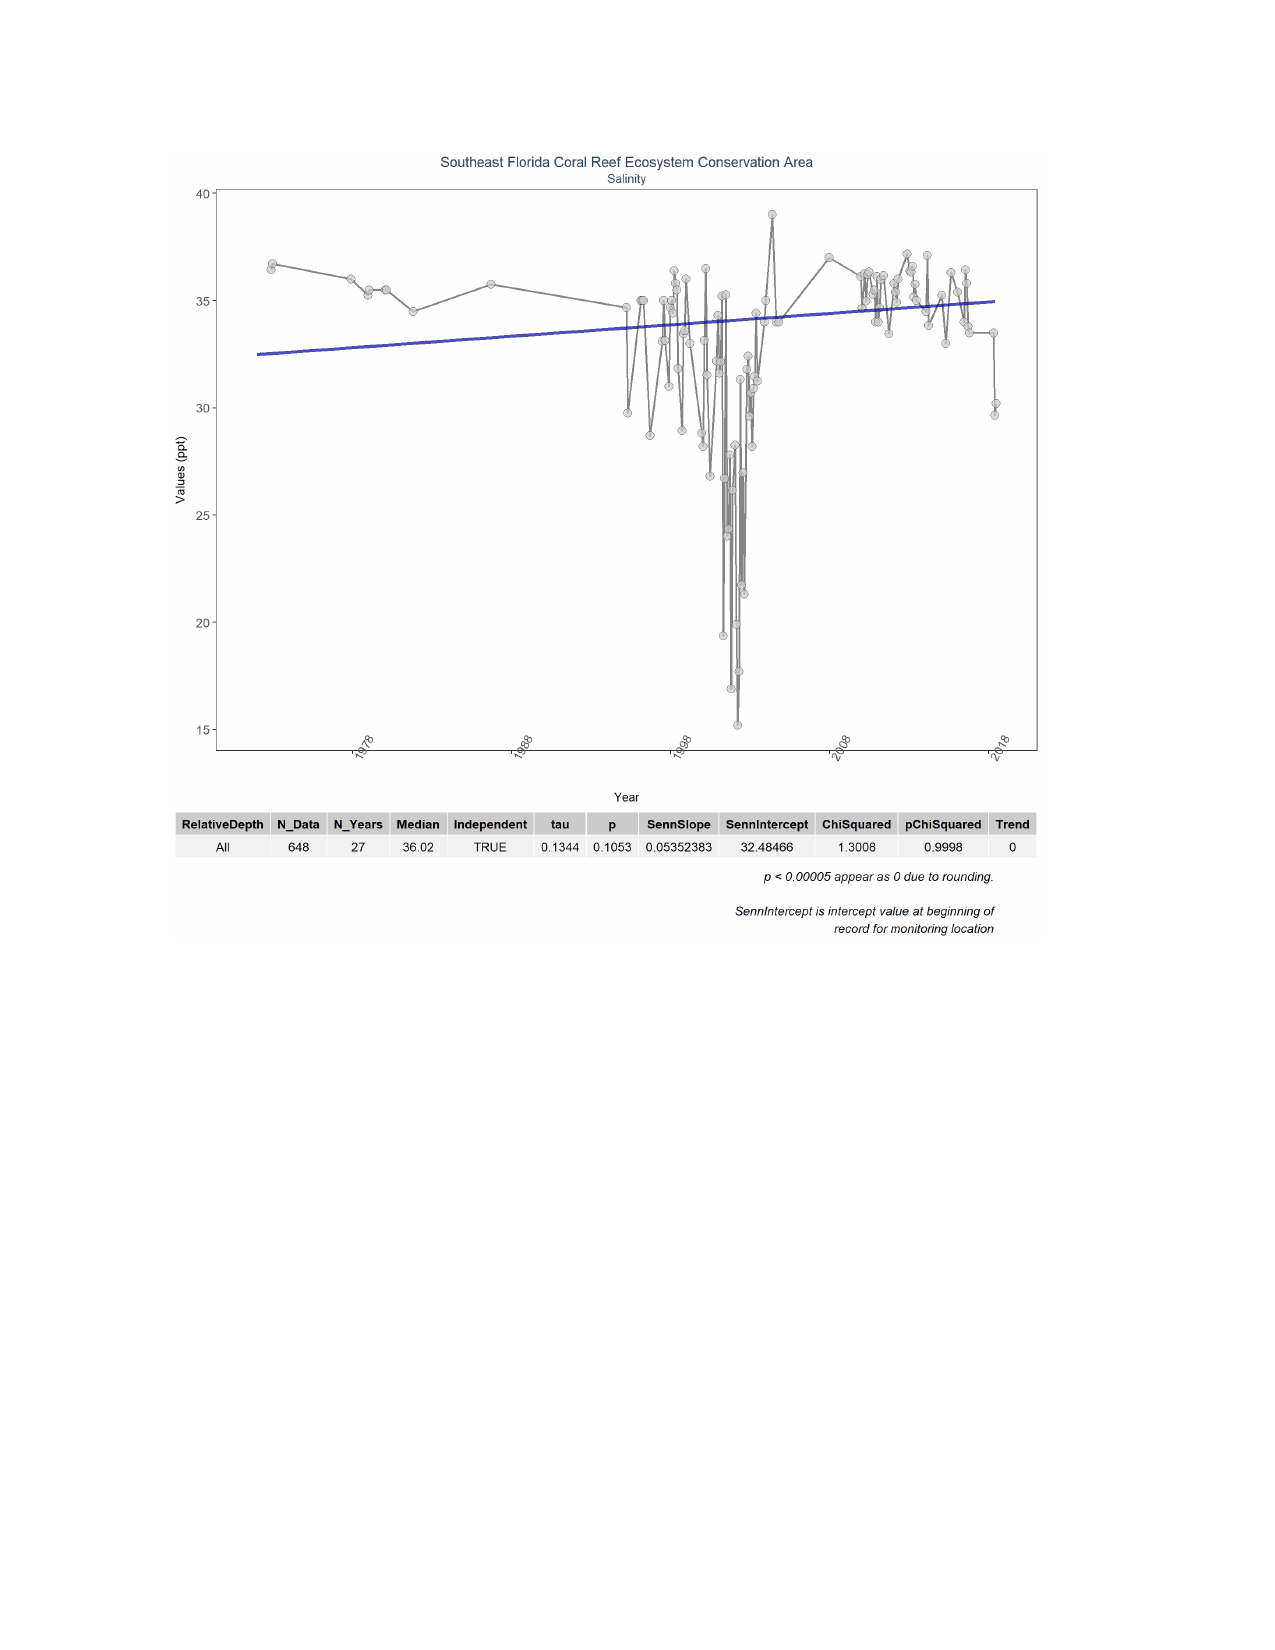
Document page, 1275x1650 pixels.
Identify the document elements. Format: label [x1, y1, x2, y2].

picture [168, 150, 1044, 938]
